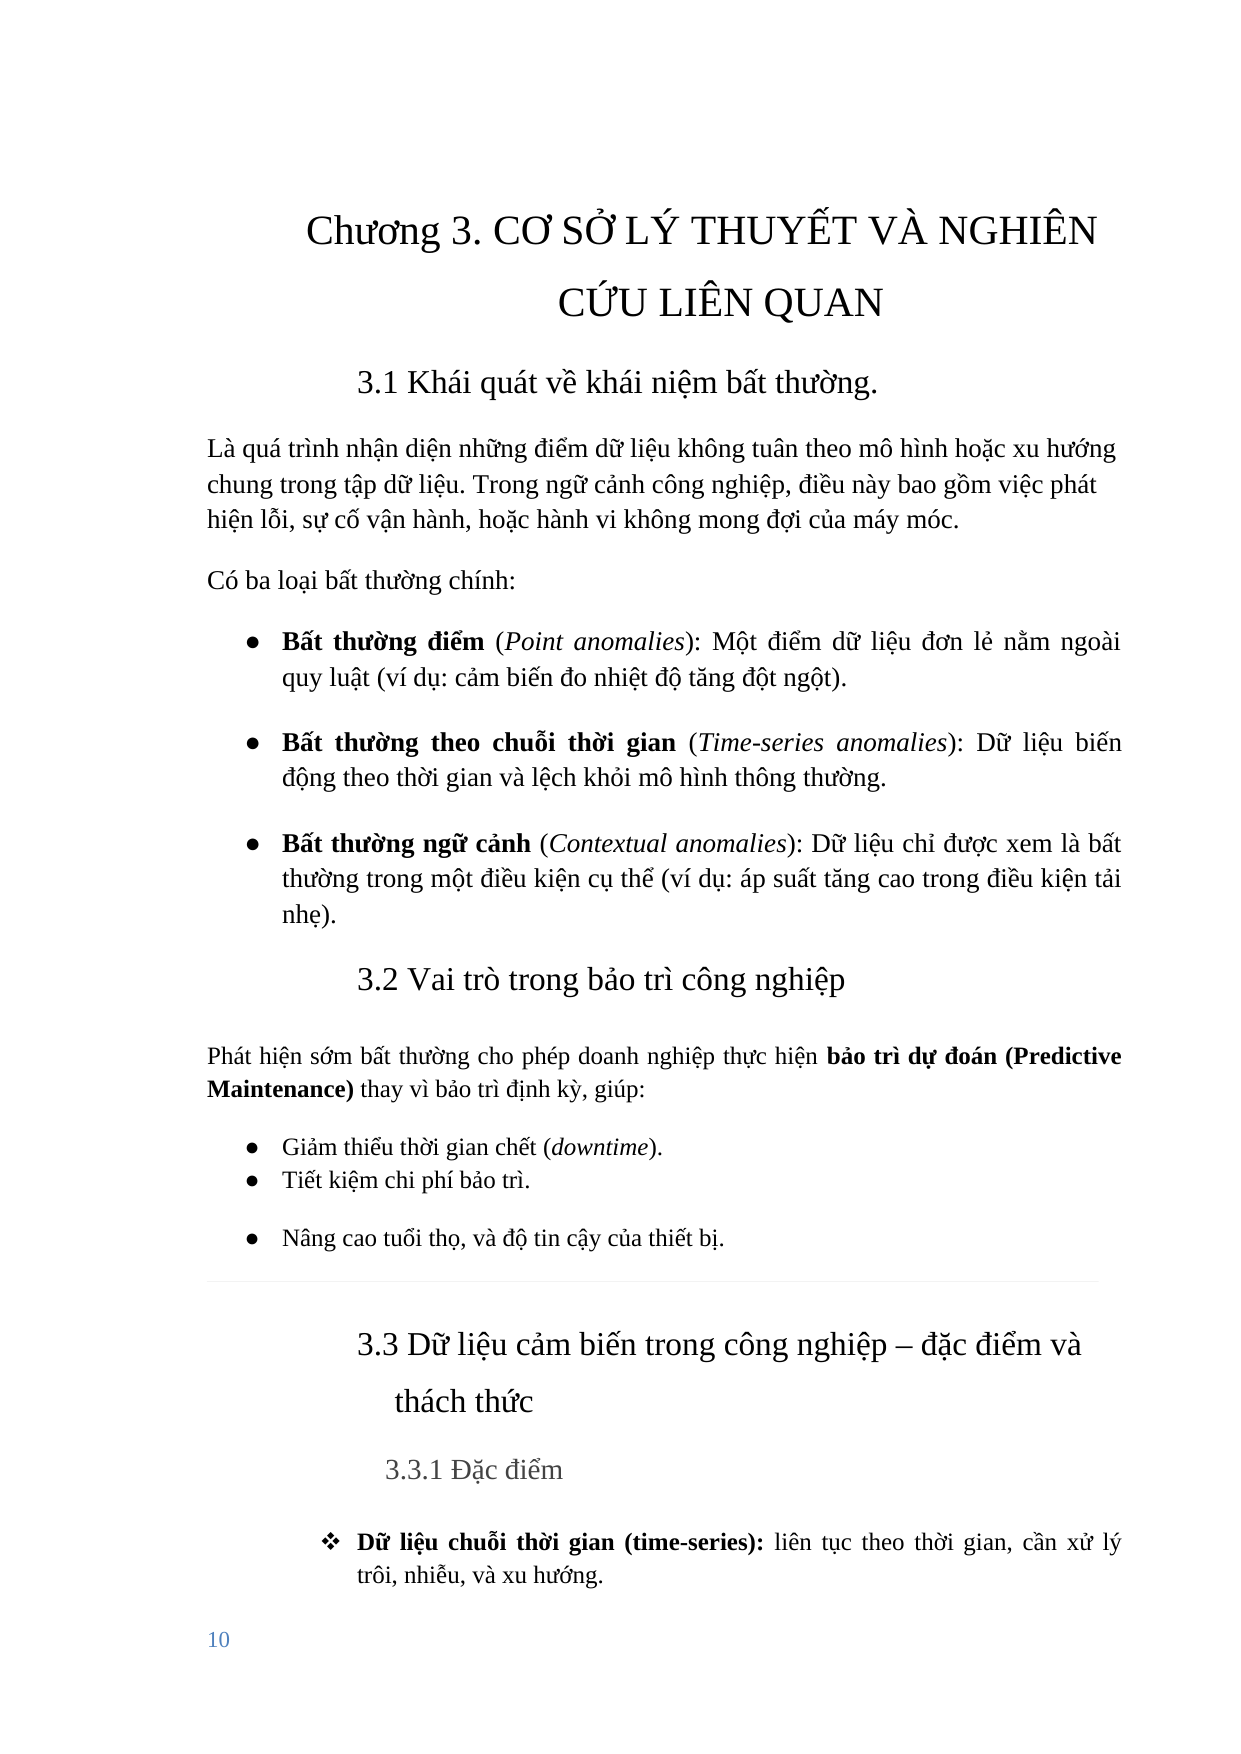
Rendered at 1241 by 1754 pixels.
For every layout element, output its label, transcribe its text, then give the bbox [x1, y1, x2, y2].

list Nâng cao tuổi thọ, và độ tin cậy của thiết bị. [244, 1223, 1122, 1252]
subtitle Khái quát về khái niệm bất thường. [357, 362, 1122, 400]
subtitle CƠ SỞ LÝ THUYẾT VÀ NGHIÊN CỨU LIÊN QUAN [282, 206, 1122, 326]
text Là quá trình nhận diện những điểm dữ liệu không tuân theo mô hình hoặc xu hướng chung trong tập dữ liệu. Trong ngữ cảnh công nghiệp, điều này bao gồm việc phát hiện lỗi, sự cố vận hành, hoặc hành vi không mong đợi của máy móc. [207, 432, 1122, 534]
text Phát hiện sớm bất thường cho phép doanh nghiệp thực hiện bảo trì dự đoán (Predictive Maintenance) thay vì bảo trì định kỳ, giúp: [207, 1041, 1122, 1103]
list Bất thường theo chuỗi thời gian (Time-series anomalies): Dữ liệu biến động theo thời gian và lệch khỏi mô hình thông thường. [244, 726, 1122, 823]
subtitle Vai trò trong bảo trì công nghiệp [357, 959, 1122, 997]
text Có ba loại bất thường chính: [207, 564, 1122, 595]
list Giảm thiểu thời gian chết (downtime). [244, 1132, 1122, 1161]
list Bất thường ngữ cảnh (Contextual anomalies): Dữ liệu chỉ được xem là bất thường trong một điều kiện cụ thể (ví dụ: áp suất tăng cao trong điều kiện tải nhẹ). [244, 827, 1122, 929]
list Tiết kiệm chi phí bảo trì. [244, 1166, 1122, 1194]
subtitle Dữ liệu cảm biến trong công nghiệp – đặc điểm và thách thức [357, 1324, 1122, 1420]
list Dữ liệu chuỗi thời gian (time-series): liên tục theo thời gian, cần xử lý trôi, nhiễu, và xu hướng. [319, 1527, 1122, 1589]
list Bất thường điểm (Point anomalies): Một điểm dữ liệu đơn lẻ nằm ngoài quy luật (ví dụ: cảm biến đo nhiệt độ tăng đột ngột). [244, 625, 1122, 722]
subtitle Đặc điểm [451, 1452, 1122, 1485]
